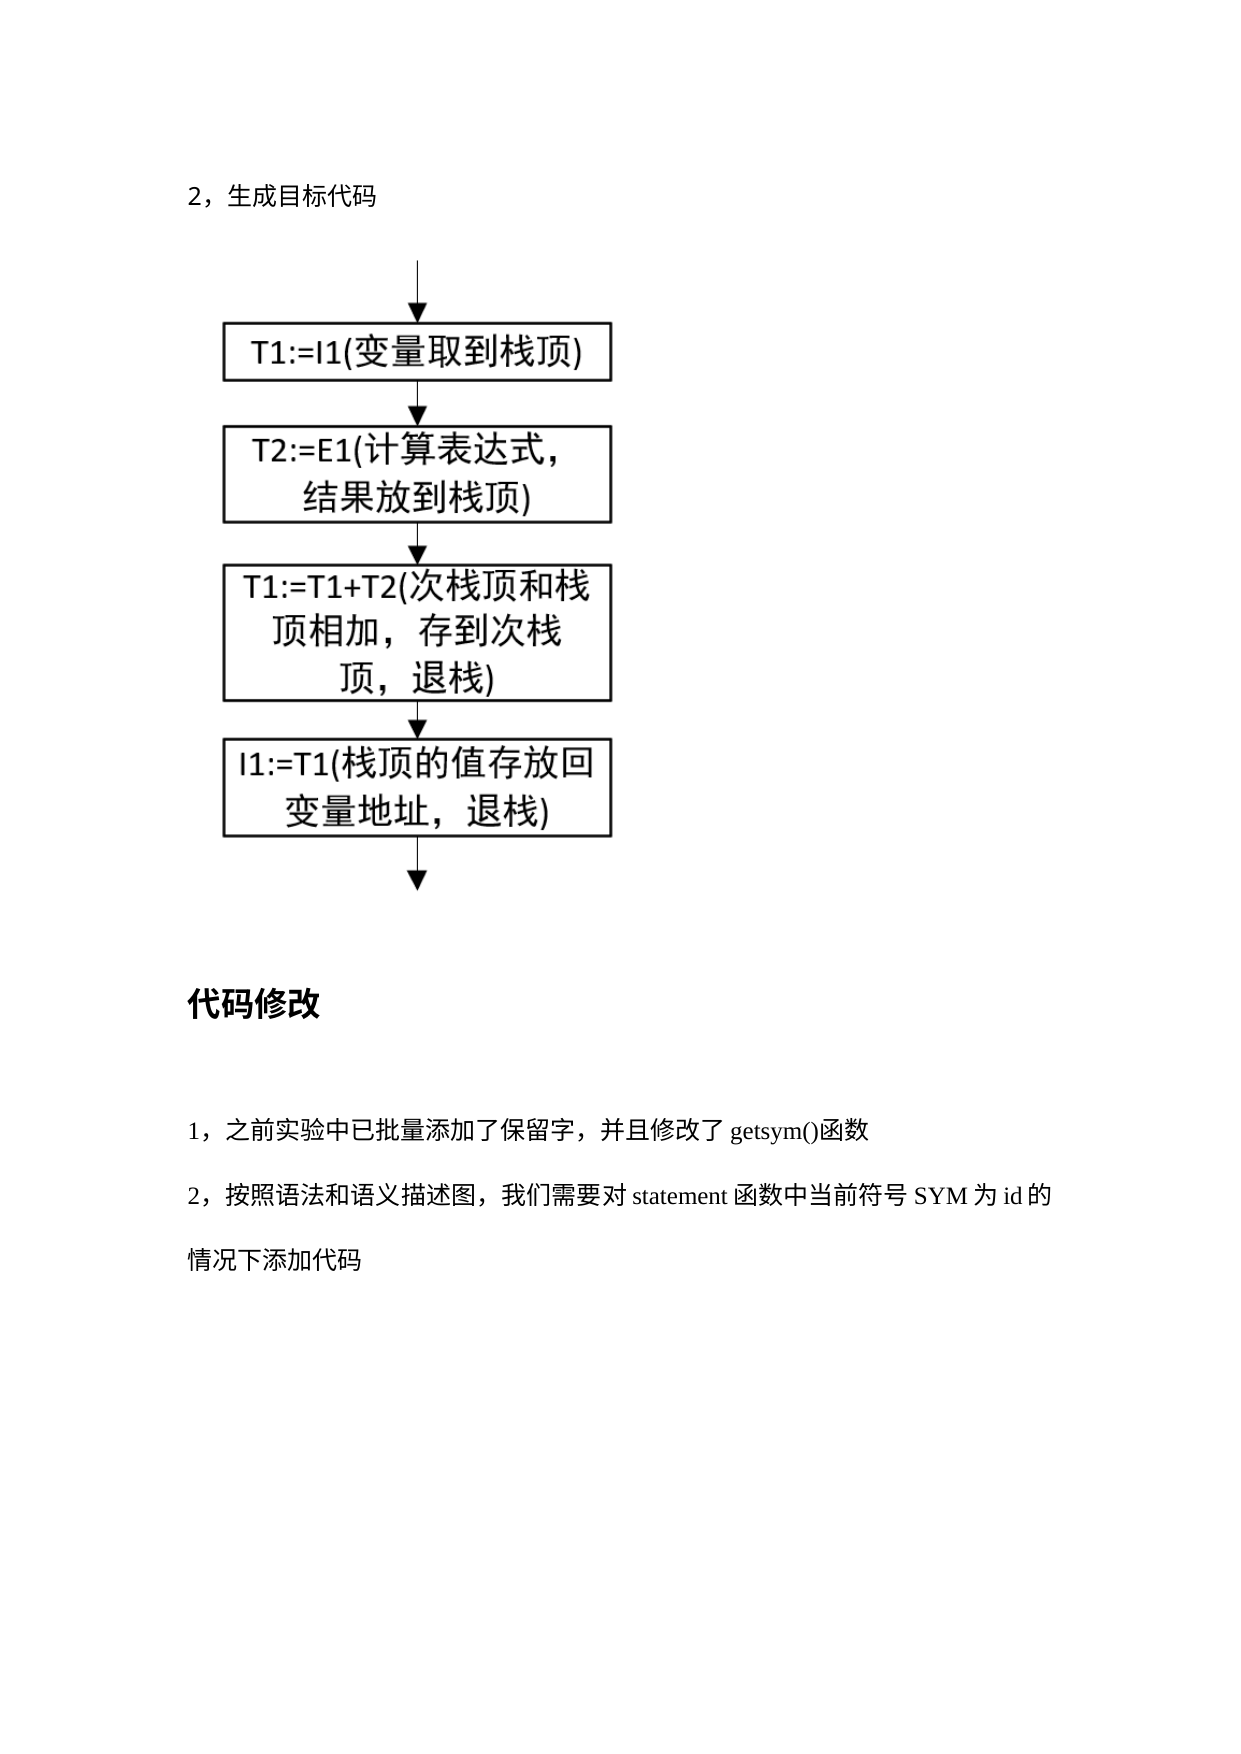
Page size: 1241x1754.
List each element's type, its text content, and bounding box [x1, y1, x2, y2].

picture [187, 240, 649, 929]
text 2，按照语法和语义描述图，我们需要对statement函数中当前符号SYM为id的情况下添加代码 [187, 1161, 1053, 1291]
text 1，之前实验中已批量添加了保留字，并且修改了getsym()函数 [187, 1096, 1053, 1161]
subtitle 代码修改 [187, 969, 1053, 1034]
text 2，生成目标代码 [187, 162, 1053, 227]
